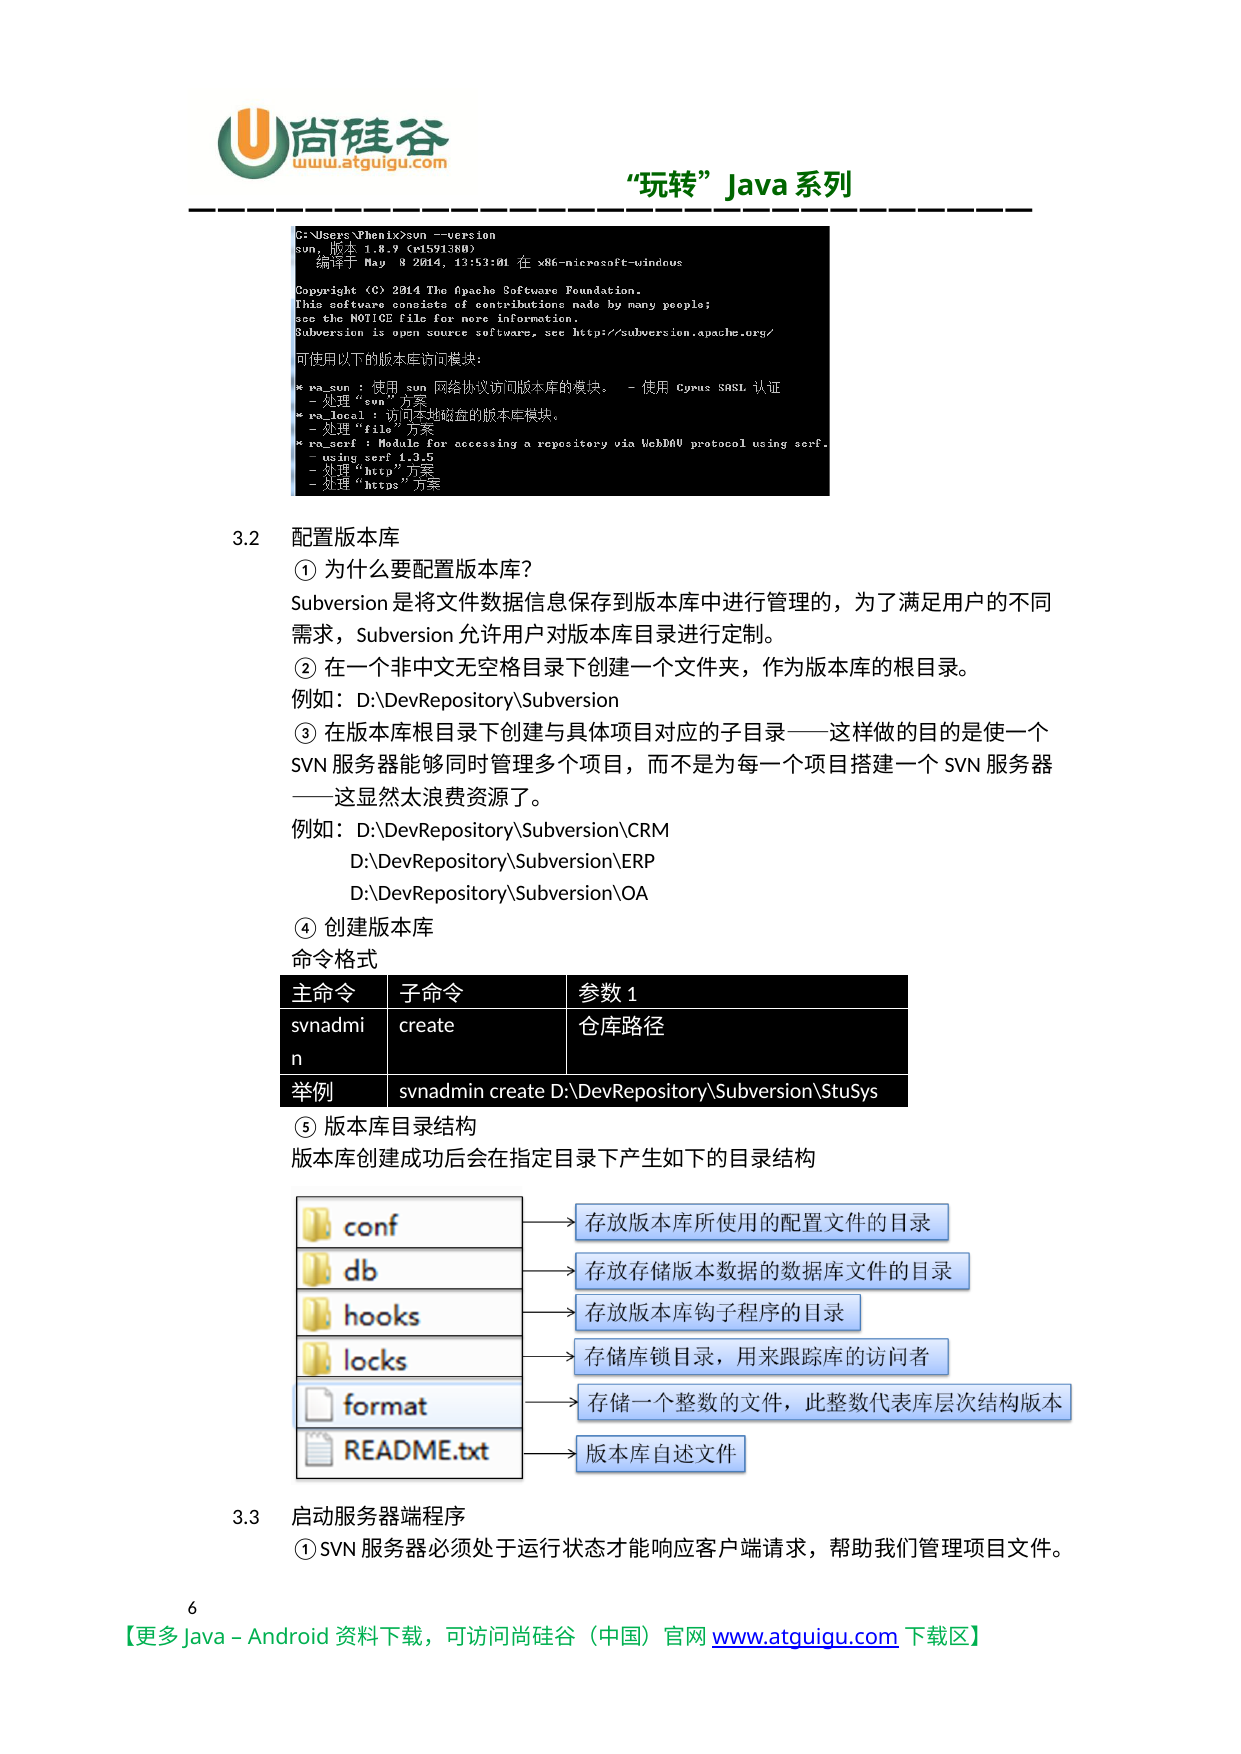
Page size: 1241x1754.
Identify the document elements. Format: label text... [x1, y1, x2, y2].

list Subversion是将文件数据信息保存到版本库中进行管理的，为了满足用户的不同需求，Subversion允许用户对版本库目录进行定制。 [291, 584, 1053, 649]
list D:\DevRepository\Subversion\ERP [291, 844, 1053, 877]
list 配置版本库 [232, 519, 1053, 552]
list ①为什么要配置版本库？ [291, 552, 1053, 584]
table_header 参数1 [567, 975, 908, 1008]
table_cell svnadmin create D:\DevRepository\Subversion\StuSys [388, 1075, 908, 1107]
list 例如：D:\DevRepository\Subversion\CRM [291, 812, 1053, 844]
list 启动服务器端程序 [232, 1498, 1053, 1531]
table_cell 仓库路径 [567, 1009, 908, 1074]
table_header 子命令 [388, 975, 566, 1008]
list 命令格式 [291, 942, 1053, 974]
list 例如：D:\DevRepository\Subversion [291, 682, 1053, 714]
table_cell svnadmin [280, 1009, 387, 1074]
table_cell 举例 [280, 1075, 387, 1107]
picture [187, 88, 479, 195]
picture [290, 226, 830, 496]
list ①SVN服务器必须处于运行状态才能响应客户端请求，帮助我们管理项目文件。所以我们必须将SVN服务器启动起来。启动SVN 服务器有两种方法，一个是命令行方式，一个是注册Windows服务。 [291, 1531, 1053, 1563]
list ②在一个非中文无空格目录下创建一个文件夹，作为版本库的根目录。 [291, 649, 1053, 682]
table_header 主命令 [280, 975, 387, 1008]
list 版本库创建成功后会在指定目录下产生如下的目录结构 [291, 1141, 1053, 1173]
list ⑤版本库目录结构 [291, 1108, 1053, 1141]
list D:\DevRepository\Subversion\OA [291, 877, 1053, 909]
list ④创建版本库 [291, 909, 1053, 942]
table_cell create [388, 1009, 566, 1074]
picture [290, 1186, 1079, 1485]
list ③在版本库根目录下创建与具体项目对应的子目录——这样做的目的是使一个SVN服务器能够同时管理多个项目，而不是为每一个项目搭建一个SVN服务器——这显然太浪费资源了。 [291, 714, 1053, 812]
